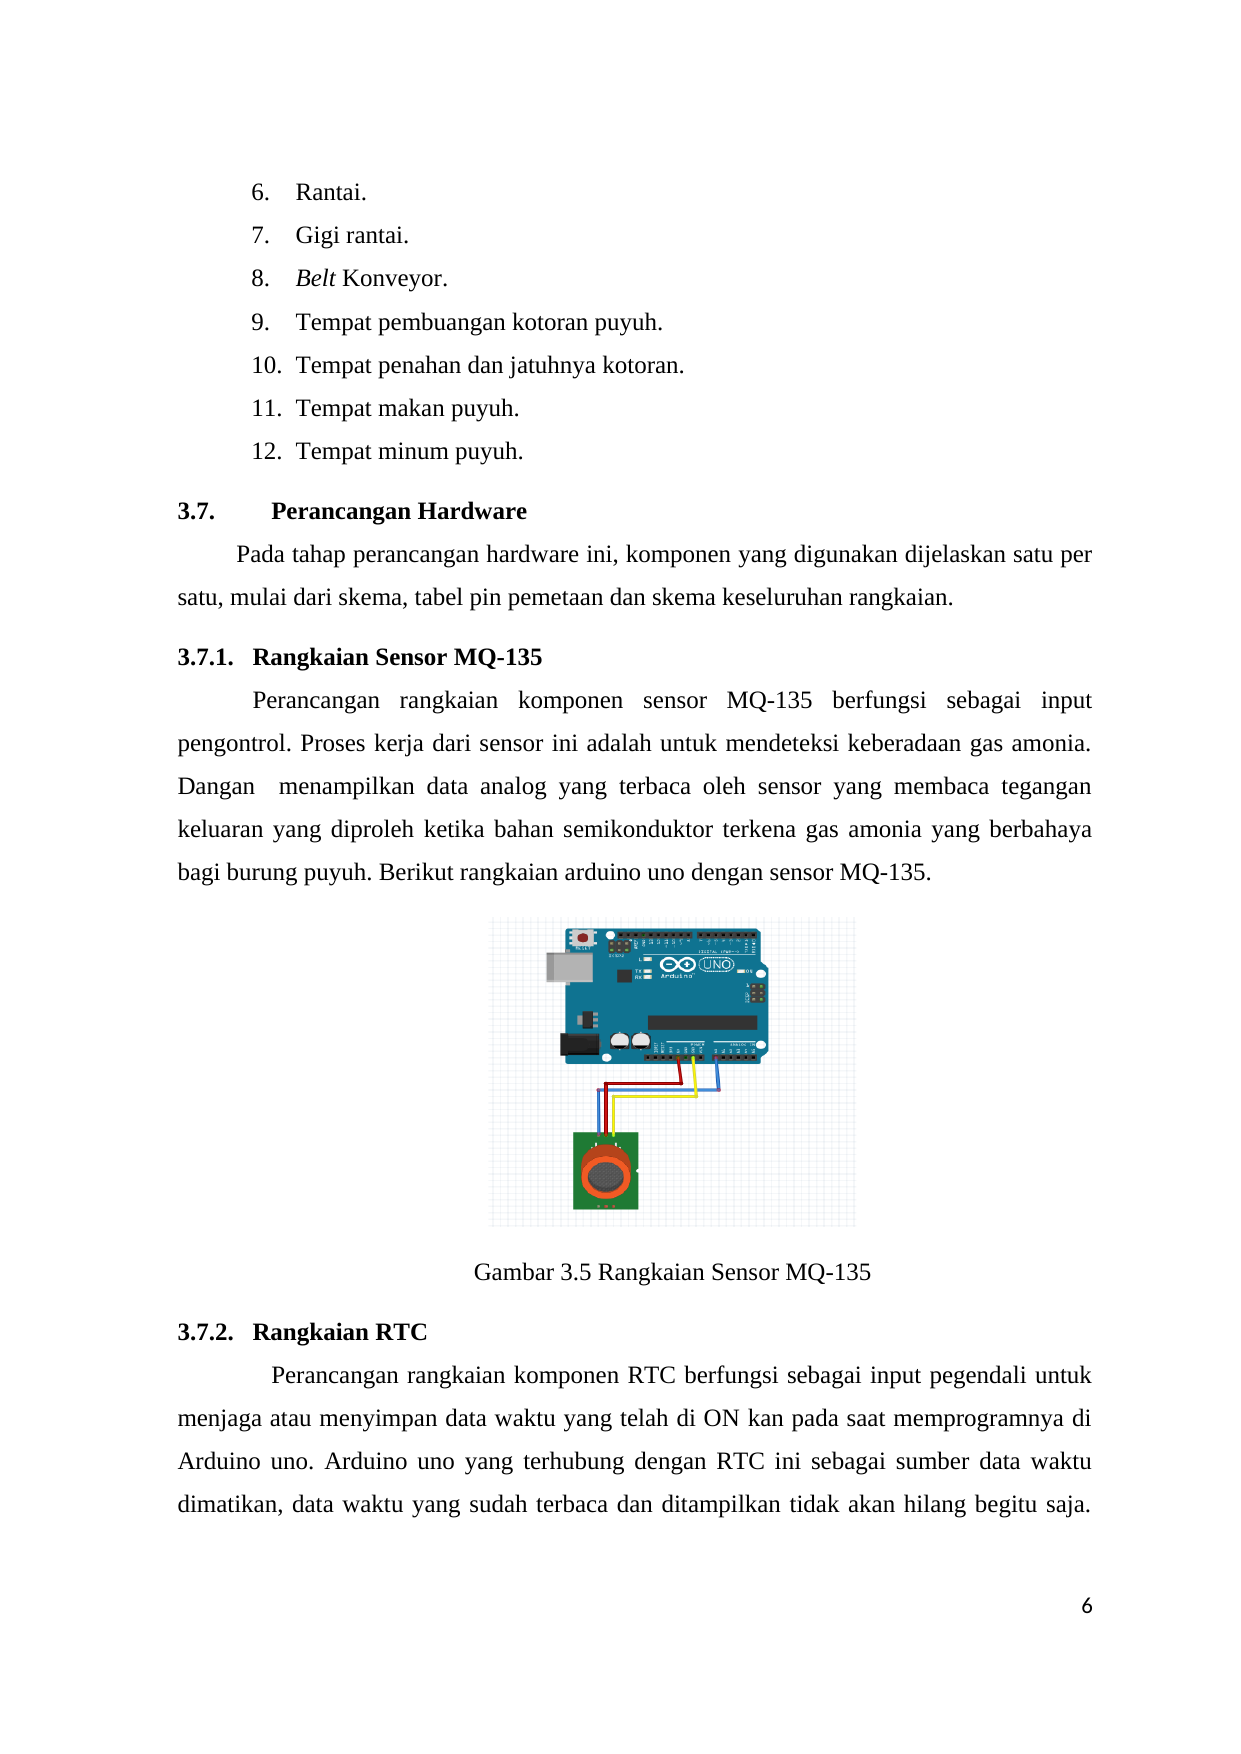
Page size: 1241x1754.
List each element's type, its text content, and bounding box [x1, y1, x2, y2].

text Gambar 3.5 Rangkaian Sensor MQ-135 [177, 1257, 1092, 1286]
text Pada tahap perancangan hardware ini, komponen yang digunakan dijelaskan satu per satu, mulai dari skema, tabel pin pemetaan dan skema keseluruhan rangkaian. [177, 539, 1092, 611]
subtitle Perancangan Hardware [177, 496, 1092, 524]
list Tempat minum puyuh. [251, 436, 1092, 465]
list Tempat pembuangan kotoran puyuh. [251, 307, 1092, 335]
list Tempat penahan dan jatuhnya kotoran. [251, 350, 1092, 378]
list Rantai. [251, 177, 1092, 206]
subtitle Rangkaian RTC [177, 1317, 1092, 1346]
subtitle Rangkaian Sensor MQ-135 [177, 642, 1092, 671]
picture [488, 917, 857, 1227]
list Belt Konveyor. [251, 263, 1092, 292]
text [177, 1360, 1092, 1518]
list Tempat makan puyuh. [251, 393, 1092, 422]
list Gigi rantai. [251, 220, 1092, 249]
text Perancangan rangkaian komponen sensor MQ-135 berfungsi sebagai input pengontrol. Proses kerja dari sensor ini adalah untuk mendeteksi keberadaan gas amonia. Dangan menampilkan data analog yang terbaca oleh sensor yang membaca tegangan keluaran yang diproleh ketika bahan semikonduktor terkena gas amonia yang berbahaya bagi burung puyuh. Berikut rangkaian arduino uno dengan sensor MQ-135. [177, 685, 1092, 886]
